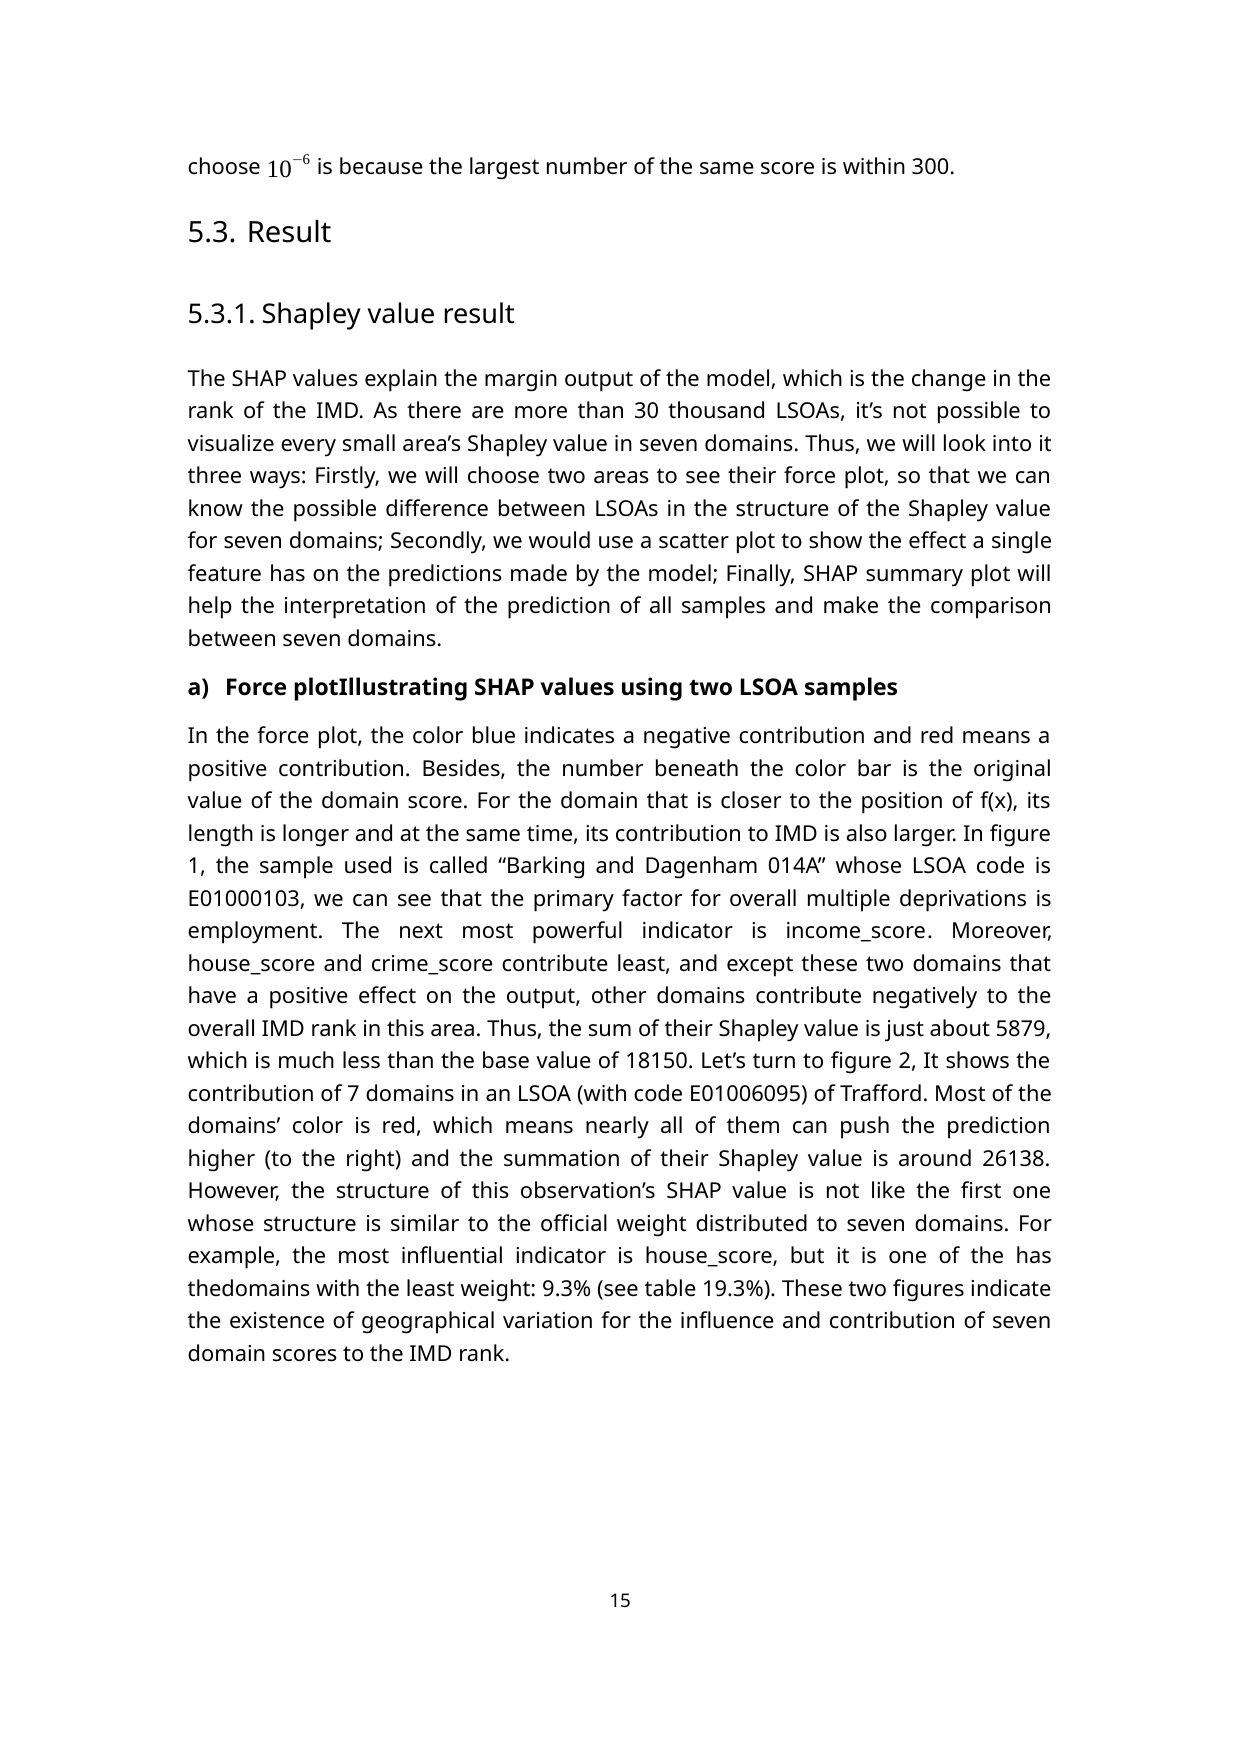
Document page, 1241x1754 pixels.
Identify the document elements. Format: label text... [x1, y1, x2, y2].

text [187, 150, 1053, 182]
text The SHAP values explain the margin output of the model, which is the change in the rank of the IMD. As there are more than 30 thousand LSOAs, it’s not possible to visualize every small area’s Shapley value in seven domains. Thus, we will look into it three ways: Firstly, we will choose two areas to see their force plot, so that we can know the possible difference between LSOAs in the structure of the Shapley value for seven domains; Secondly, we would use a scatter plot to show the effect a single feature has on the predictions made by the model; Finally, SHAP summary plot will help the interpretation of the prediction of all samples and make the comparison between seven domains. [187, 361, 1053, 654]
text the the In figure 1, the sample used is called “Barking and Dagenham 014A” whose LSOA code is E01000103, we can see that the primary factor for overall multiple deprivations is employment. The next most powerful indicator is income_score. Moreover, house_score and crime_score contribute least, and except these two domains that have a positive effect on the output, other domains contribute negatively to the overall IMD rank in this area. Thus, the sum of their Shapley value is just about 5879, which is much less than the base value of 18150. Let’s turn to figure 2, It shows the contribution of 7 domains in an LSOA (with code E01006095) of Trafford. Most of the domains’ color is red, which means nearly all of them can push the prediction higher (to the right) and the summation of their Shapley value is around 26138. However, the structure of this observation’s SHAP value is not like the first one whose structure is similar to the official weight distributed to seven domains. For example, the most influential indicator is house_score, but it is one of the s least weight (). These two figures indicate the existence of geographical variation for the influence and contribution of seven domain scores to the IMD rank. [187, 719, 1053, 1369]
subtitle Shapley value result [187, 280, 1053, 345]
subtitle Result [187, 199, 1053, 264]
